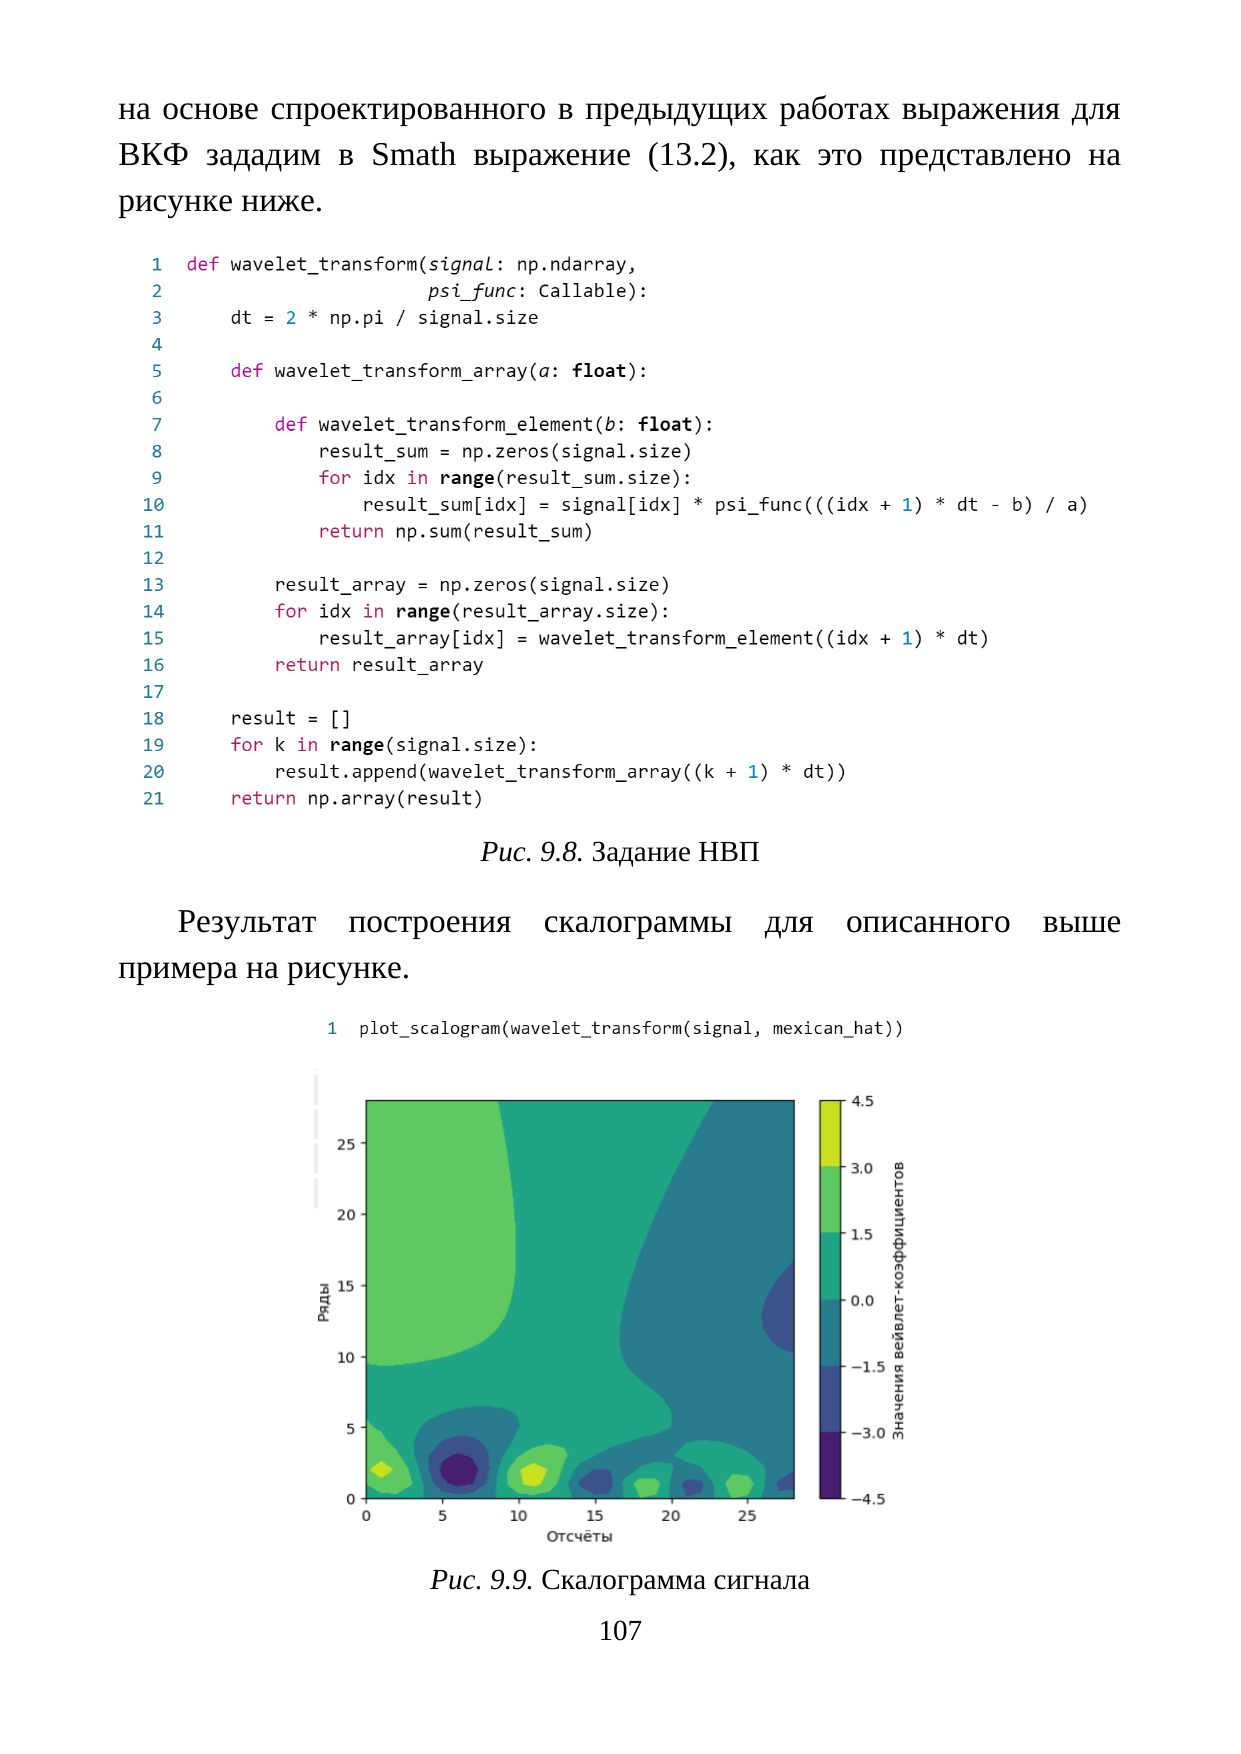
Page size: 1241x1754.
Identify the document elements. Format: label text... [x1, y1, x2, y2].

picture [314, 1069, 927, 1555]
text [118, 89, 1122, 219]
text Результат построения скалограммы для описанного выше примера на рисунке. [118, 902, 1122, 986]
picture [118, 226, 1123, 835]
text Рис. 9.8. Задание НВП [118, 835, 1122, 868]
picture [305, 993, 935, 1062]
text Рис. 9.9. Скалограмма сигнала [118, 1562, 1122, 1596]
